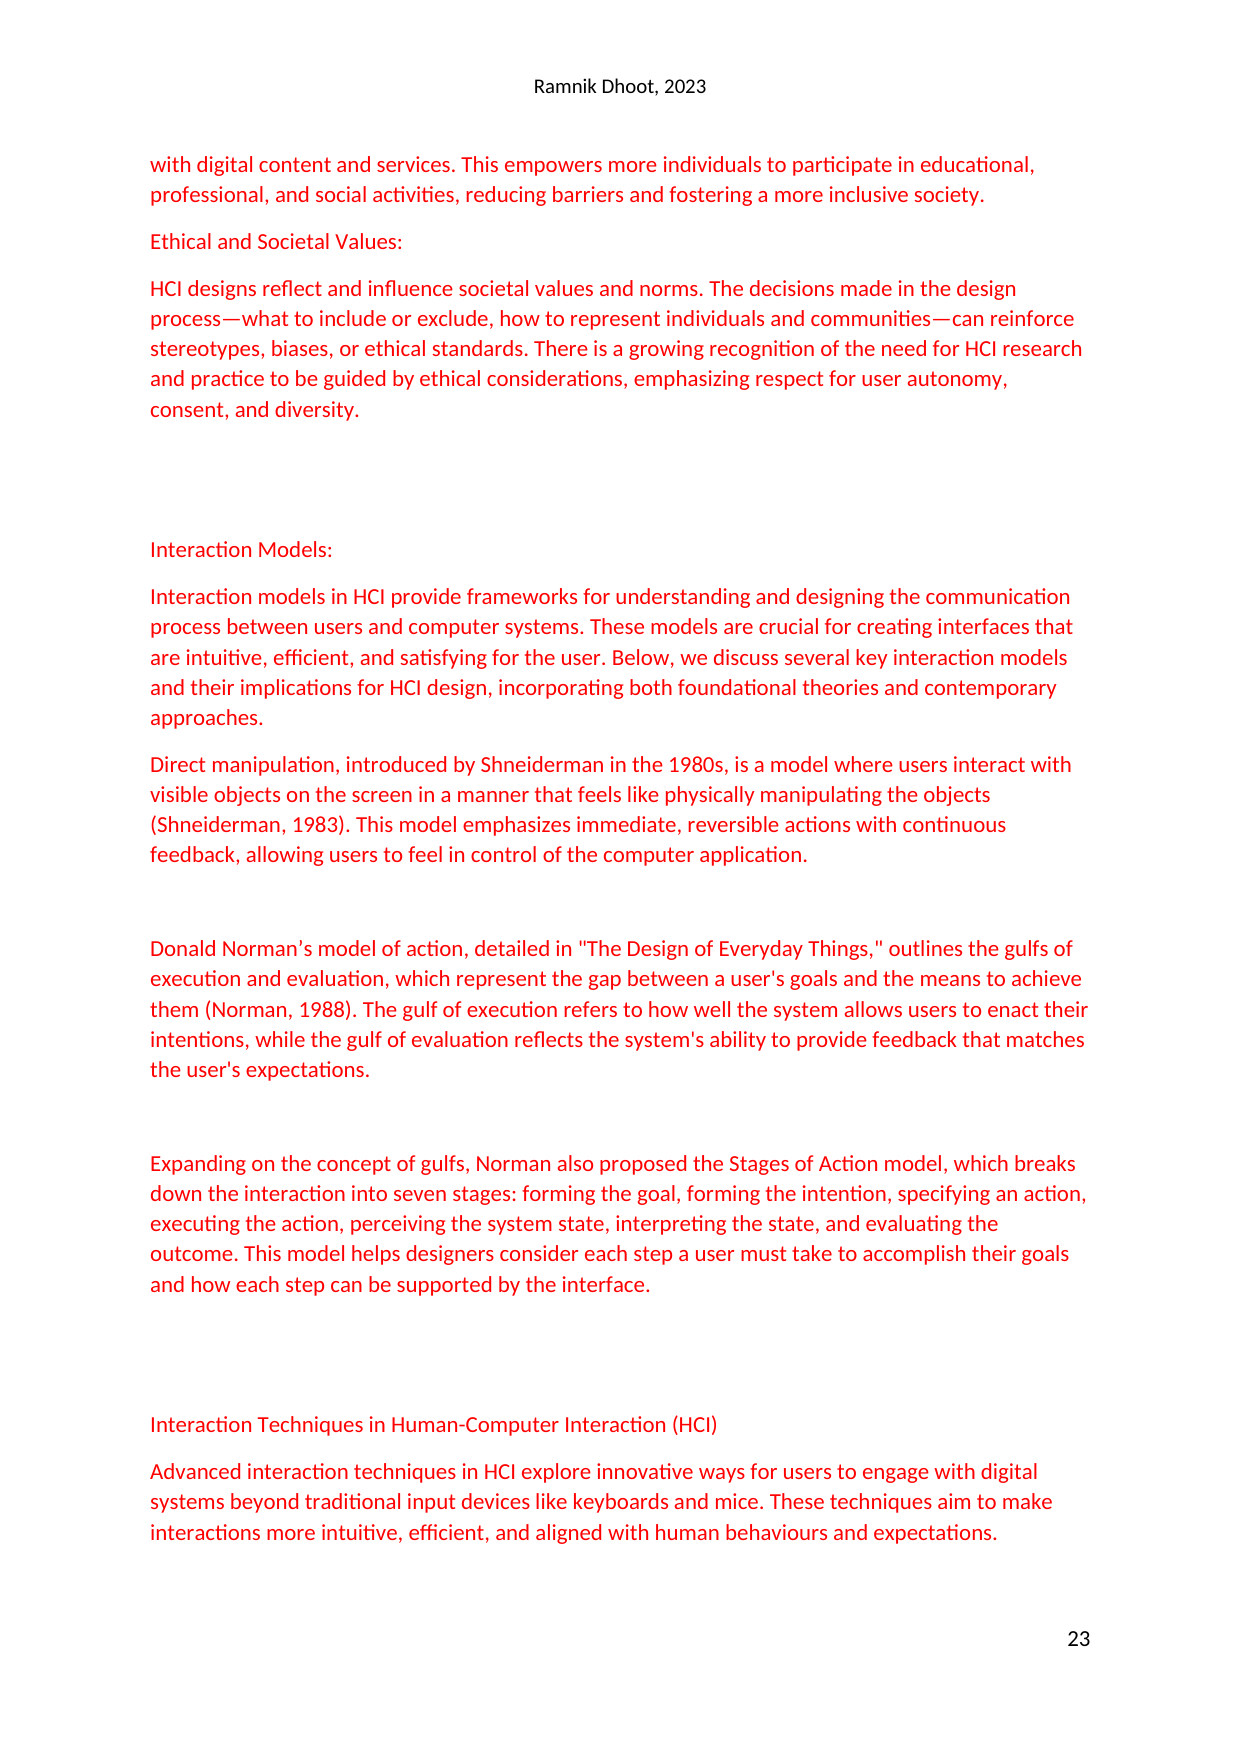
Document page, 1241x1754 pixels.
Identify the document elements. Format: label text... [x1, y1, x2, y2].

text Interaction Models: [150, 535, 1090, 563]
text Expanding on the concept of gulfs, Norman also proposed the Stages of Action model, which breaks down the interaction into seven stages: forming the goal, forming the intention, specifying an action, executing the action, perceiving the system state, interpreting the state, and evaluating the outcome. This model helps designers consider each step a user must take to accomplish their goals and how each step can be supported by the interface. [150, 1149, 1090, 1298]
text HCI designs reflect and influence societal values and norms. The decisions made in the design process—what to include or exclude, how to represent individuals and communities—can reinforce stereotypes, biases, or ethical standards. There is a growing recognition of the need for HCI research and practice to be guided by ethical considerations, emphasizing respect for user autonomy, consent, and diversity. [150, 274, 1090, 423]
text Interaction models in HCI provide frameworks for understanding and designing the communication process between users and computer systems. These models are crucial for creating interfaces that are intuitive, efficient, and satisfying for the user. Below, we discuss several key interaction models and their implications for HCI design, incorporating both foundational theories and contemporary approaches. [150, 582, 1090, 731]
text Ethical and Societal Values: [150, 227, 1090, 255]
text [150, 150, 1090, 208]
text Direct manipulation, introduced by Shneiderman in the 1980s, is a model where users interact with visible objects on the screen in a manner that feels like physically manipulating the objects (Shneiderman, 1983). This model emphasizes immediate, reversible actions with continuous feedback, allowing users to feel in control of the computer application. [150, 750, 1090, 869]
text Donald Norman’s model of action, detailed in "The Design of Everyday Things," outlines the gulfs of execution and evaluation, which represent the gap between a user's goals and the means to achieve them (Norman, 1988). The gulf of execution refers to how well the system allows users to enact their intentions, while the gulf of evaluation reflects the system's ability to provide feedback that matches the user's expectations. [150, 934, 1090, 1083]
text Advanced interaction techniques in HCI explore innovative ways for users to engage with digital systems beyond traditional input devices like keyboards and mice. These techniques aim to make interactions more intuitive, efficient, and aligned with human behaviours and expectations. [150, 1457, 1090, 1546]
text Interaction Techniques in Human-Computer Interaction (HCI) [150, 1410, 1090, 1438]
